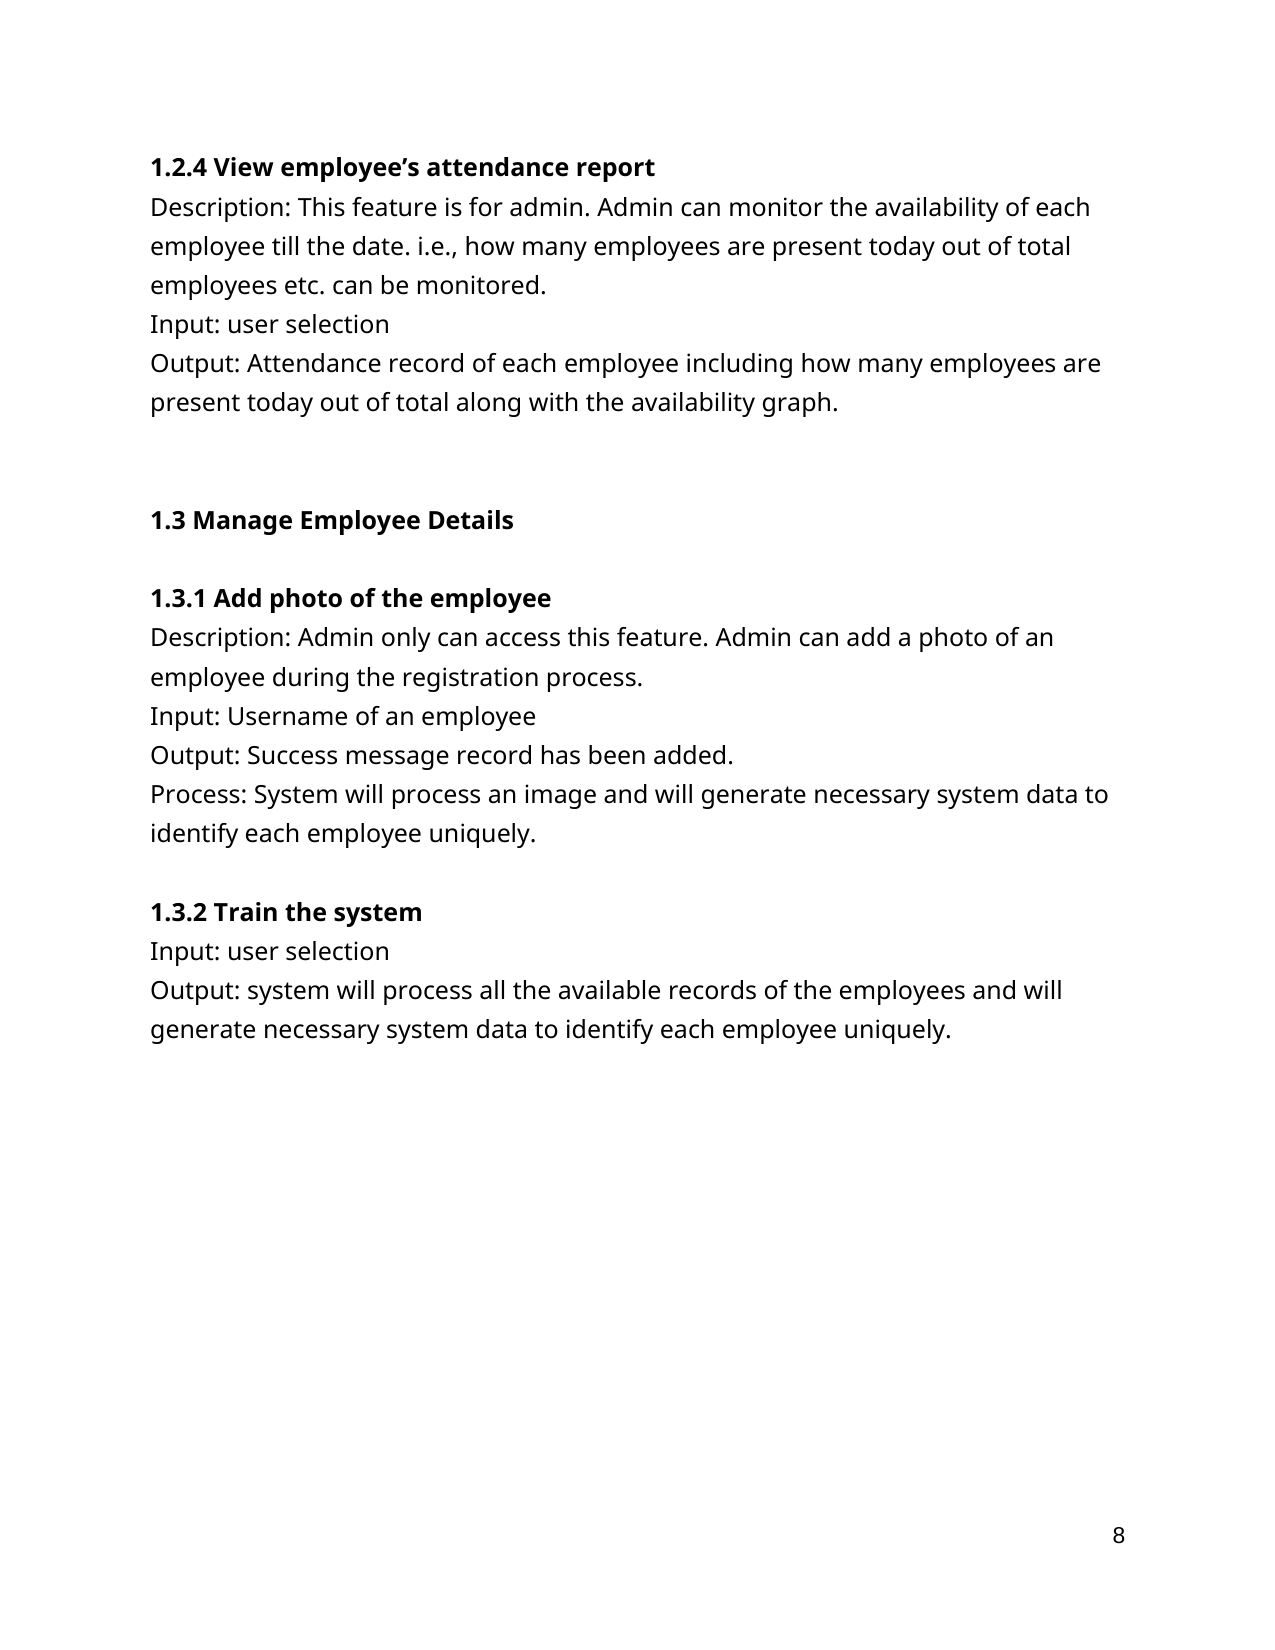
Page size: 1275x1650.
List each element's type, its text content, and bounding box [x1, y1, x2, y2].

text 1.2.4 View employee’s attendance report [150, 150, 1125, 184]
text 1.3.2 Train the system [150, 894, 1125, 928]
text 1.3 Manage Employee Details [150, 502, 1125, 537]
text Input: Username of an employee [150, 698, 1125, 732]
text Process: System will process an image and will generate necessary system data to identify each employee uniquely. [150, 777, 1125, 850]
text 1.3.1 Add photo of the employee [150, 581, 1125, 615]
text Input: user selection [150, 933, 1125, 967]
text Output: Attendance record of each employee including how many employees are present today out of total along with the availability graph. [150, 346, 1125, 419]
text Output: Success message record has been added. [150, 737, 1125, 772]
text Description: This feature is for admin. Admin can monitor the availability of each employee till the date. i.e., how many employees are present today out of total employees etc. can be monitored. [150, 189, 1125, 302]
text Output: system will process all the available records of the employees and will generate necessary system data to identify each employee uniquely. [150, 972, 1125, 1046]
text Input: user selection [150, 307, 1125, 341]
text Description: Admin only can access this feature. Admin can add a photo of an employee during the registration process. [150, 620, 1125, 693]
